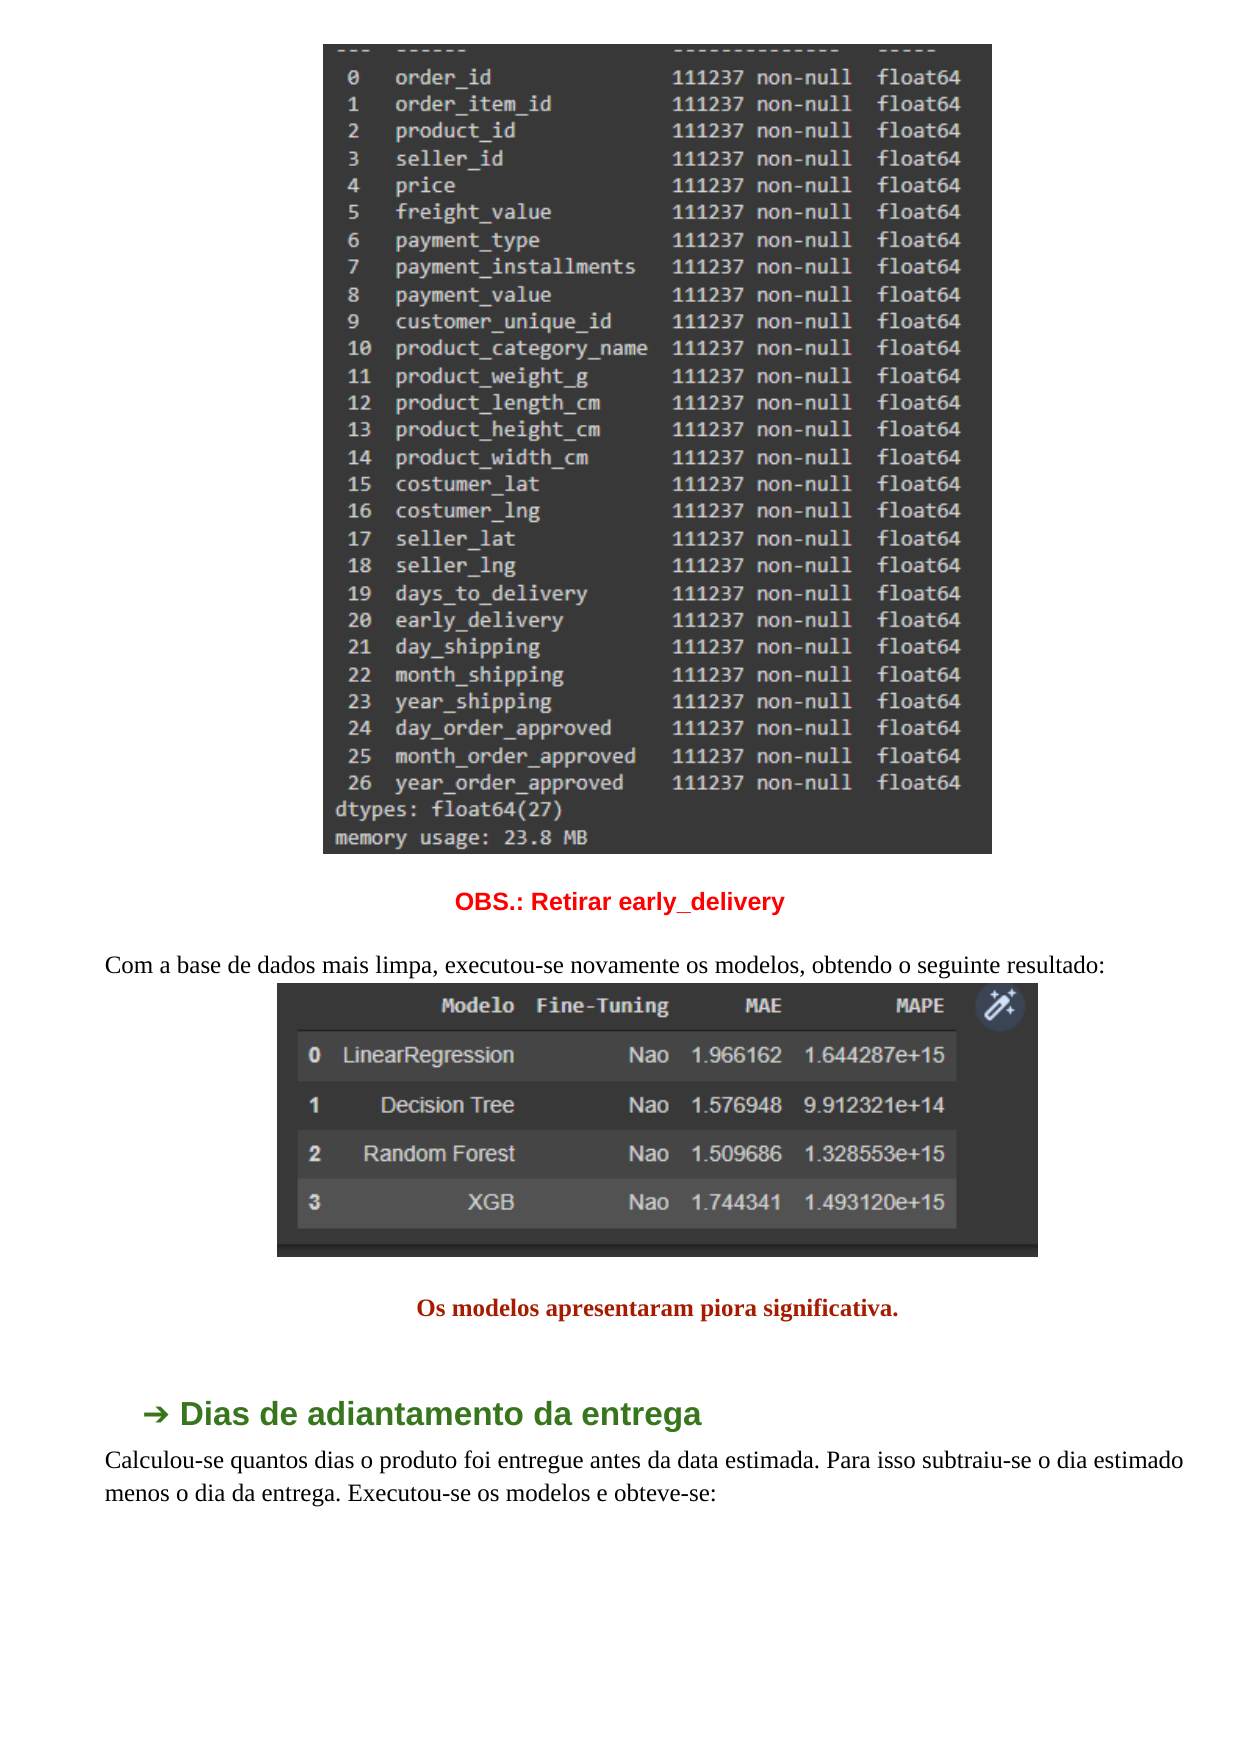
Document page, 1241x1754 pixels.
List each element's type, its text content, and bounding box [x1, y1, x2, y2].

subtitle Dias de adiantamento da entrega [142, 1394, 1210, 1433]
text Calculou-se quantos dias o produto foi entregue antes da data estimada. Para isso subtraiu-se o dia estimado menos o dia da entrega. Executou-se os modelos e obteve-se: [104, 1445, 1210, 1507]
text Com a base de dados mais limpa, executou-se novamente os modelos, obtendo o seguinte resultado: [29, 950, 1210, 979]
picture [277, 983, 1038, 1257]
text Os modelos apresentaram piora significativa. [29, 1293, 1210, 1322]
picture [323, 44, 992, 854]
text OBS.: Retirar early_delivery [29, 887, 1210, 916]
